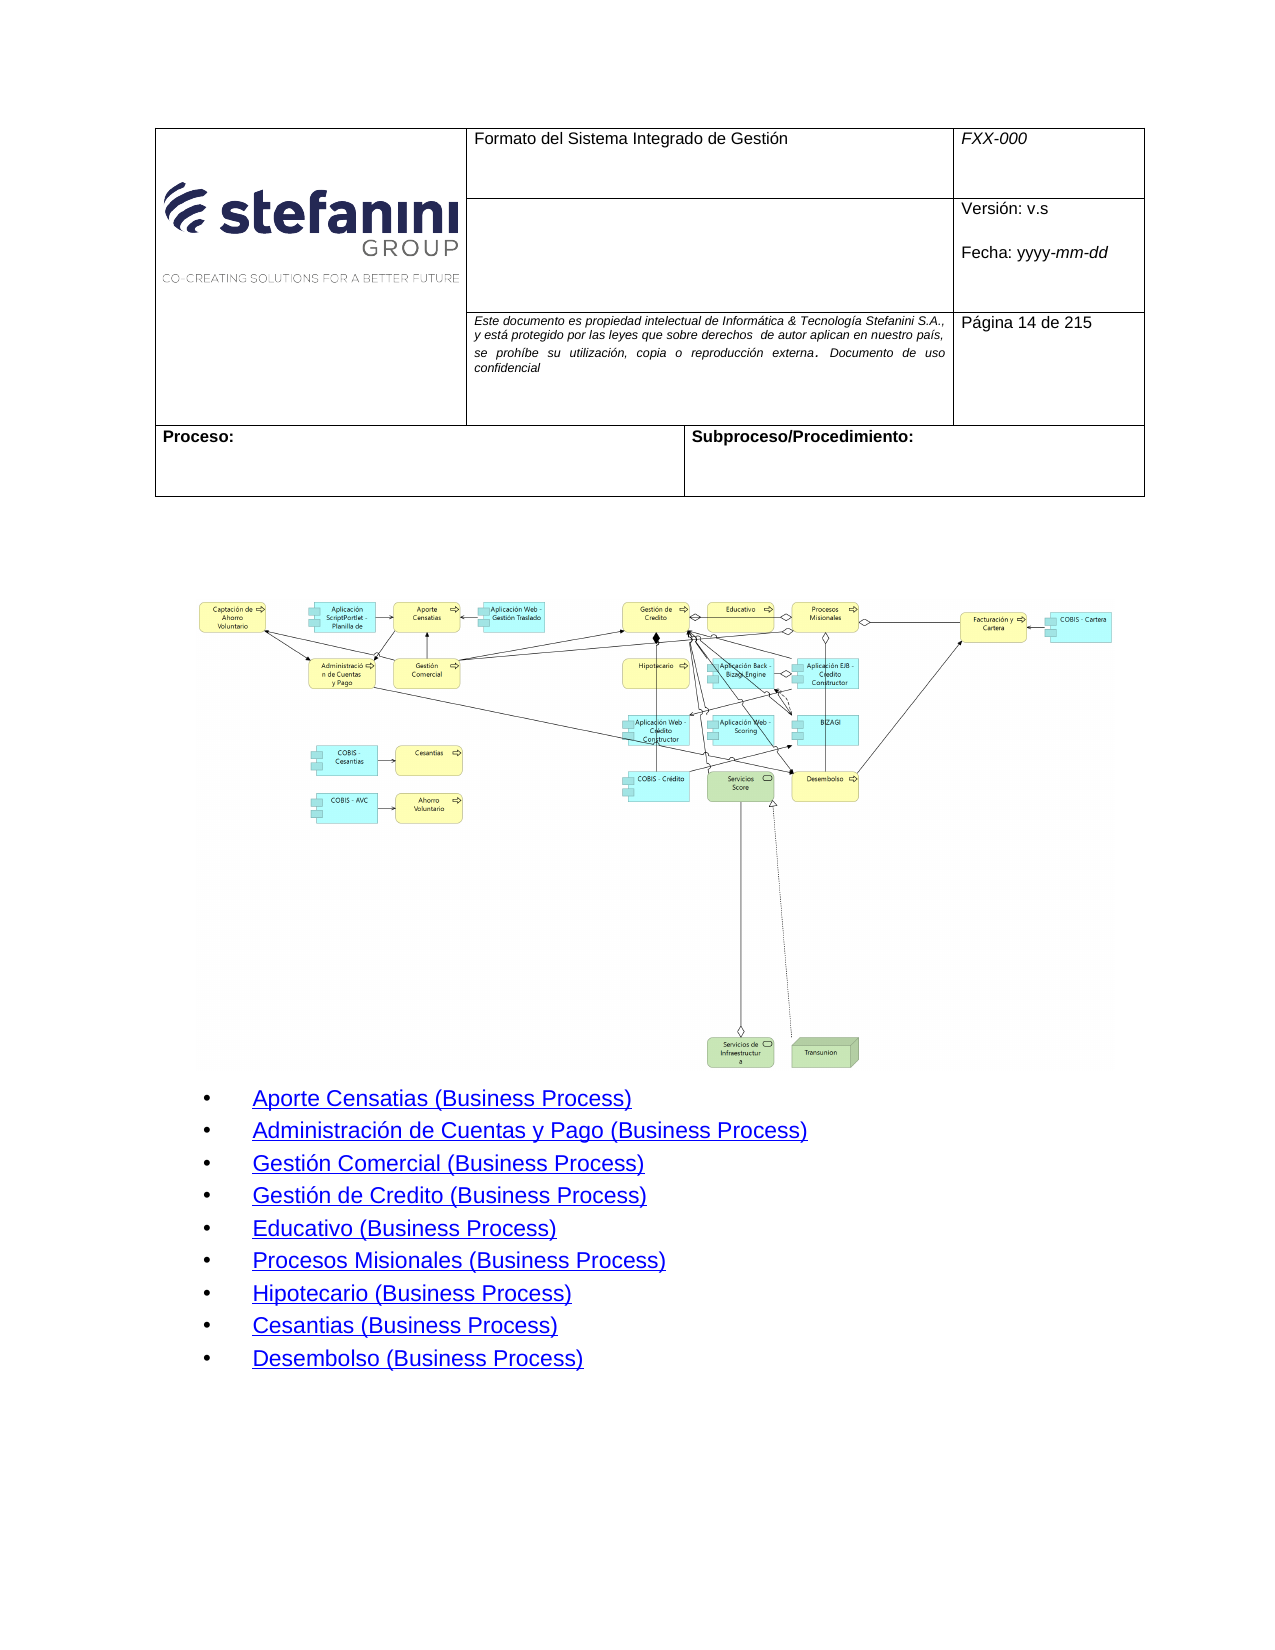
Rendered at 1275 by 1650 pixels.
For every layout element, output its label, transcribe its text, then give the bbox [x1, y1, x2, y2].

list Hipotecario (Business Process) [202, 1278, 1098, 1307]
list Procesos Misionales (Business Process) [202, 1246, 1098, 1274]
list Administración de Cuentas y Pago (Business Process) [202, 1116, 1098, 1144]
list Gestión de Credito (Business Process) [202, 1181, 1098, 1209]
picture [196, 599, 1115, 1071]
list Gestión Comercial (Business Process) [202, 1148, 1098, 1177]
list Educativo (Business Process) [202, 1213, 1098, 1242]
list Desembolso (Business Process) [202, 1343, 1098, 1372]
picture [162, 182, 460, 286]
list Cesantias (Business Process) [202, 1311, 1098, 1339]
list Aporte Censatias (Business Process) [202, 1083, 1098, 1112]
